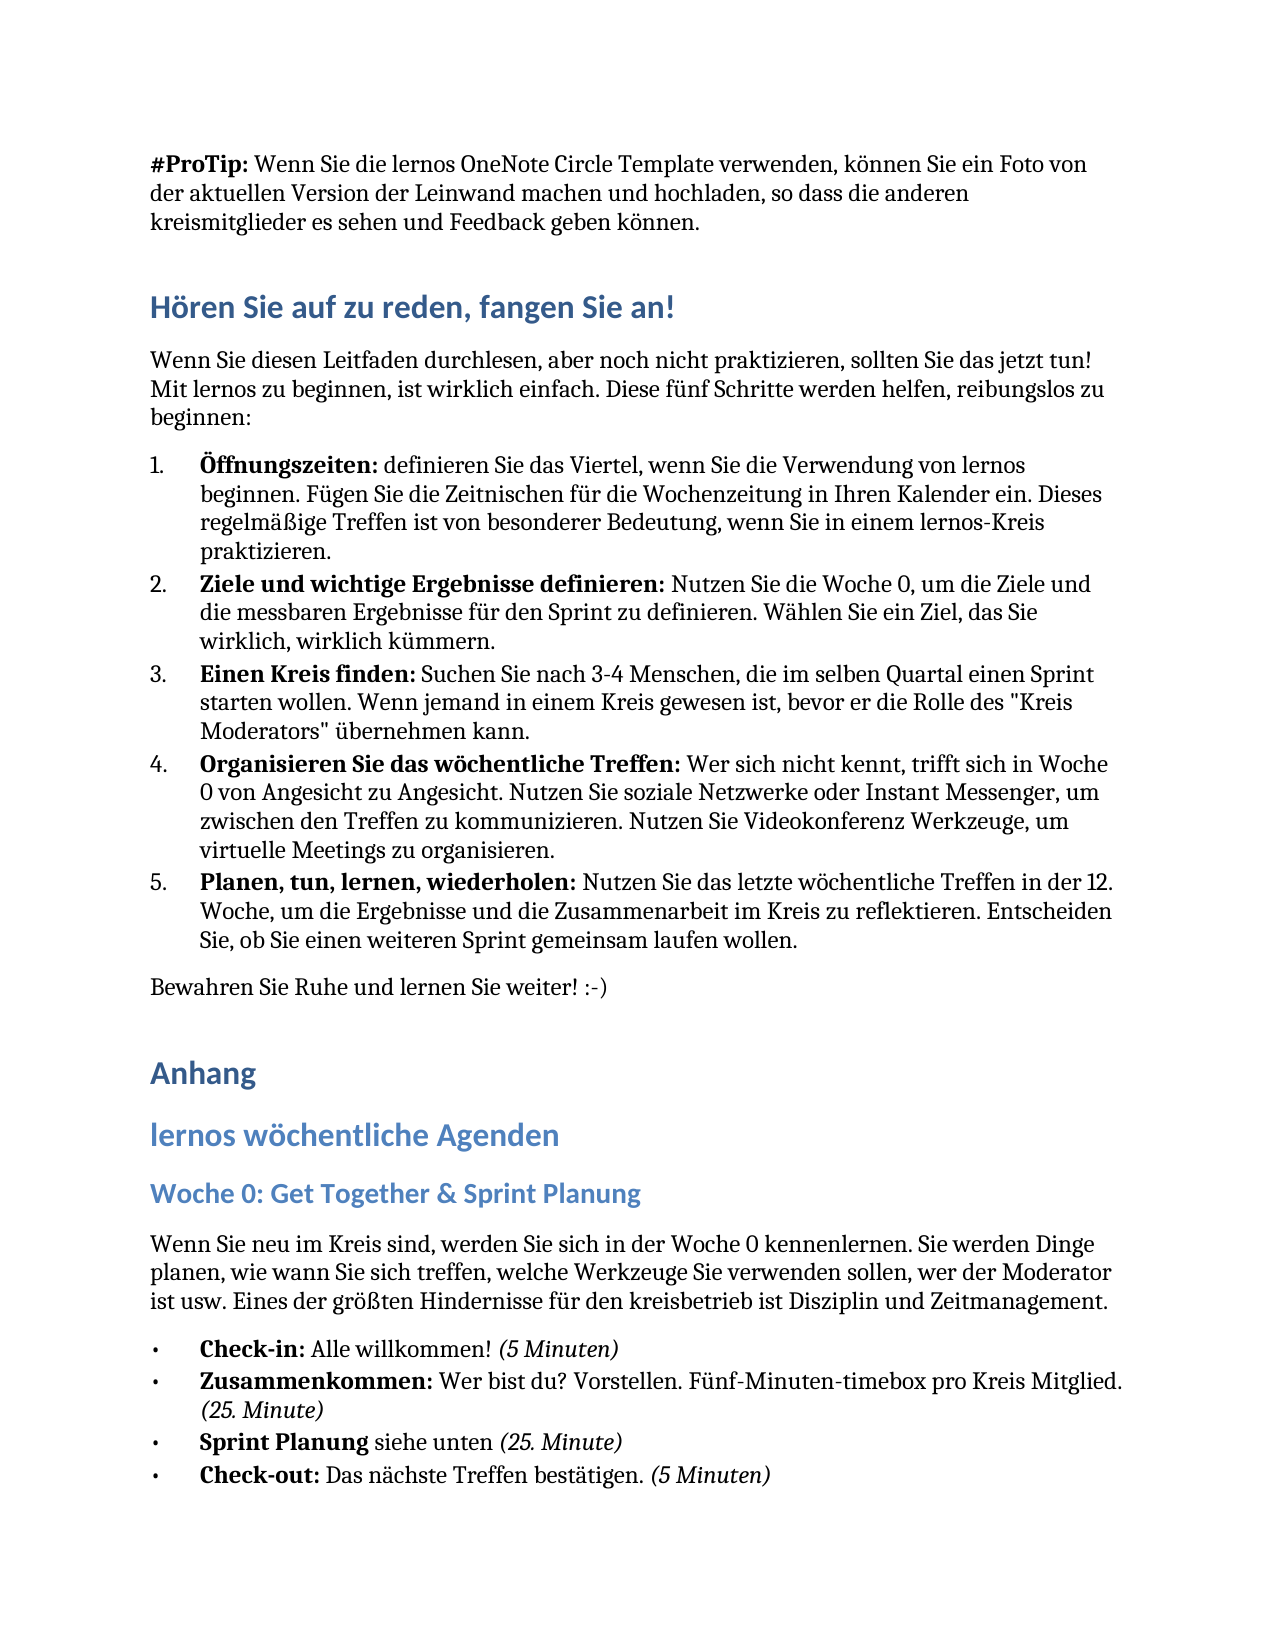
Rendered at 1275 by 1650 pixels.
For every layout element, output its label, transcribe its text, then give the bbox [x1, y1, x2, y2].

list Planen, tun, lernen, wiederholen: Nutzen Sie das letzte wöchentliche Treffen in der 12. Woche, um die Ergebnisse und die Zusammenarbeit im Kreis zu reflektieren. Entscheiden Sie, ob Sie einen weiteren Sprint gemeinsam laufen wollen. [150, 868, 1125, 954]
text Wenn Sie diesen Leitfaden durchlesen, aber noch nicht praktizieren, sollten Sie das jetzt tun! Mit lernos zu beginnen, ist wirklich einfach. Diese fünf Schritte werden helfen, reibungslos zu beginnen: [150, 346, 1125, 432]
list Ziele und wichtige Ergebnisse definieren: Nutzen Sie die Woche 0, um die Ziele und die messbaren Ergebnisse für den Sprint zu definieren. Wählen Sie ein Ziel, das Sie wirklich, wirklich kümmern. [150, 569, 1125, 656]
list Zusammenkommen: Wer bist du? Vorstellen. Fünf-Minuten-timebox pro Kreis Mitglied. (25. Minute) [150, 1367, 1125, 1424]
list Check-in: Alle willkommen! (5 Minuten) [150, 1334, 1125, 1363]
list Check-out: Das nächste Treffen bestätigen. (5 Minuten) [150, 1461, 1125, 1489]
subtitle Hören Sie auf zu reden, fangen Sie an! [150, 286, 1125, 327]
subtitle lernos wöchentliche Agenden [150, 1113, 1125, 1154]
list Sprint Planung siehe unten (25. Minute) [150, 1428, 1125, 1457]
subtitle Anhang [150, 1052, 1125, 1093]
text #ProTip: Wenn Sie die lernos OneNote Circle Template verwenden, können Sie ein Foto von der aktuellen Version der Leinwand machen und hochladen, so dass die anderen kreismitglieder es sehen und Feedback geben können. [150, 150, 1125, 236]
subtitle Woche 0: Get Together & Sprint Planung [150, 1175, 1125, 1211]
text Wenn Sie neu im Kreis sind, werden Sie sich in der Woche 0 kennenlernen. Sie werden Dinge planen, wie wann Sie sich treffen, welche Werkzeuge Sie verwenden sollen, wer der Moderator ist usw. Eines der größten Hindernisse für den kreisbetrieb ist Disziplin und Zeitmanagement. [150, 1229, 1125, 1316]
list Öffnungszeiten: definieren Sie das Viertel, wenn Sie die Verwendung von lernos beginnen. Fügen Sie die Zeitnischen für die Wochenzeitung in Ihren Kalender ein. Dieses regelmäßige Treffen ist von besonderer Bedeutung, wenn Sie in einem lernos-Kreis praktizieren. [150, 451, 1125, 566]
text Bewahren Sie Ruhe und lernen Sie weiter! :-) [150, 973, 1125, 1002]
list Organisieren Sie das wöchentliche Treffen: Wer sich nicht kennt, trifft sich in Woche 0 von Angesicht zu Angesicht. Nutzen Sie soziale Netzwerke oder Instant Messenger, um zwischen den Treffen zu kommunizieren. Nutzen Sie Videokonferenz Werkzeuge, um virtuelle Meetings zu organisieren. [150, 749, 1125, 864]
list Einen Kreis finden: Suchen Sie nach 3-4 Menschen, die im selben Quartal einen Sprint starten wollen. Wenn jemand in einem Kreis gewesen ist, bevor er die Rolle des "Kreis Moderators" übernehmen kann. [150, 659, 1125, 746]
